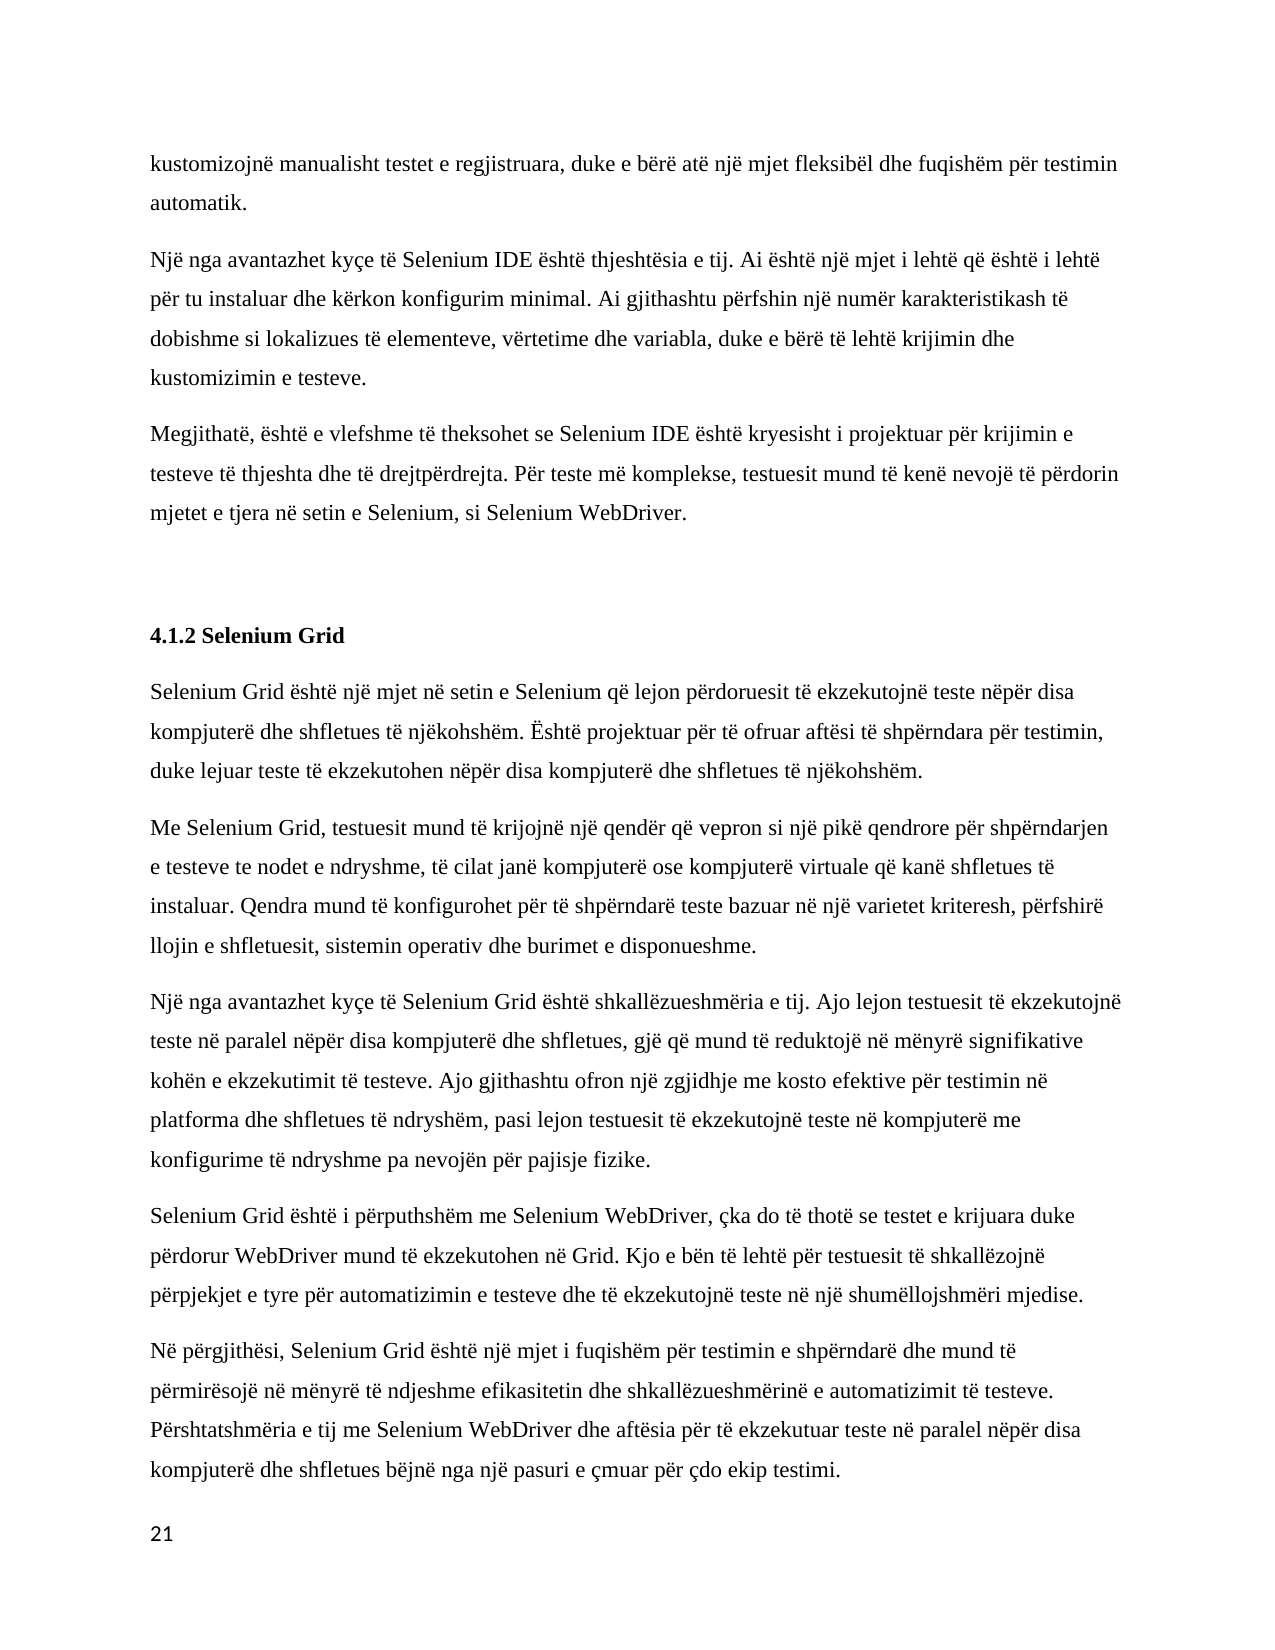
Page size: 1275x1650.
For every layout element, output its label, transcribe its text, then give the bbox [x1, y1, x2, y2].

text Një nga avantazhet kyçe të Selenium Grid është shkallëzueshmëria e tij. Ajo lejon testuesit të ekzekutojnë teste në paralel nëpër disa kompjuterë dhe shfletues, gjë që mund të reduktojë në mënyrë signifikative kohën e ekzekutimit të testeve. Ajo gjithashtu ofron një zgjidhje me kosto efektive për testimin në platforma dhe shfletues të ndryshëm, pasi lejon testuesit të ekzekutojnë teste në kompjuterë me konfigurime të ndryshme pa nevojën për pajisje fizike. [150, 988, 1125, 1172]
text Me Selenium Grid, testuesit mund të krijojnë një qendër që vepron si një pikë qendrore për shpërndarjen e testeve te nodet e ndryshme, të cilat janë kompjuterë ose kompjuterë virtuale që kanë shfletues të instaluar. Qendra mund të konfigurohet për të shpërndarë teste bazuar në një varietet kriteresh, përfshirë llojin e shfletuesit, sistemin operativ dhe burimet e disponueshme. [150, 813, 1125, 958]
text Selenium Grid është i përputhshëm me Selenium WebDriver, çka do të thotë se testet e krijuara duke përdorur WebDriver mund të ekzekutohen në Grid. Kjo e bën të lehtë për testuesit të shkallëzojnë përpjekjet e tyre për automatizimin e testeve dhe të ekzekutojnë teste në një shumëllojshmëri mjedise. [150, 1202, 1125, 1307]
text 4.1.2 Selenium Grid [150, 622, 1125, 649]
text Megjithatë, është e vlefshme të theksohet se Selenium IDE është kryesisht i projektuar për krijimin e testeve të thjeshta dhe të drejtpërdrejta. Për teste më komplekse, testuesit mund të kenë nevojë të përdorin mjetet e tjera në setin e Selenium, si Selenium WebDriver. [150, 420, 1125, 526]
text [150, 150, 1125, 216]
text Një nga avantazhet kyçe të Selenium IDE është thjeshtësia e tij. Ai është një mjet i lehtë që është i lehtë për tu instaluar dhe kërkon konfigurim minimal. Ai gjithashtu përfshin një numër karakteristikash të dobishme si lokalizues të elementeve, vërtetime dhe variabla, duke e bërë të lehtë krijimin dhe kustomizimin e testeve. [150, 246, 1125, 390]
text Në përgjithësi, Selenium Grid është një mjet i fuqishëm për testimin e shpërndarë dhe mund të përmirësojë në mënyrë të ndjeshme efikasitetin dhe shkallëzueshmërinë e automatizimit të testeve. Përshtatshmëria e tij me Selenium WebDriver dhe aftësia për të ekzekutuar teste në paralel nëpër disa kompjuterë dhe shfletues bëjnë nga një pasuri e çmuar për çdo ekip testimi. [150, 1337, 1125, 1482]
text Selenium Grid është një mjet në setin e Selenium që lejon përdoruesit të ekzekutojnë teste nëpër disa kompjuterë dhe shfletues të njëkohshëm. Është projektuar për të ofruar aftësi të shpërndara për testimin, duke lejuar teste të ekzekutohen nëpër disa kompjuterë dhe shfletues të njëkohshëm. [150, 678, 1125, 784]
